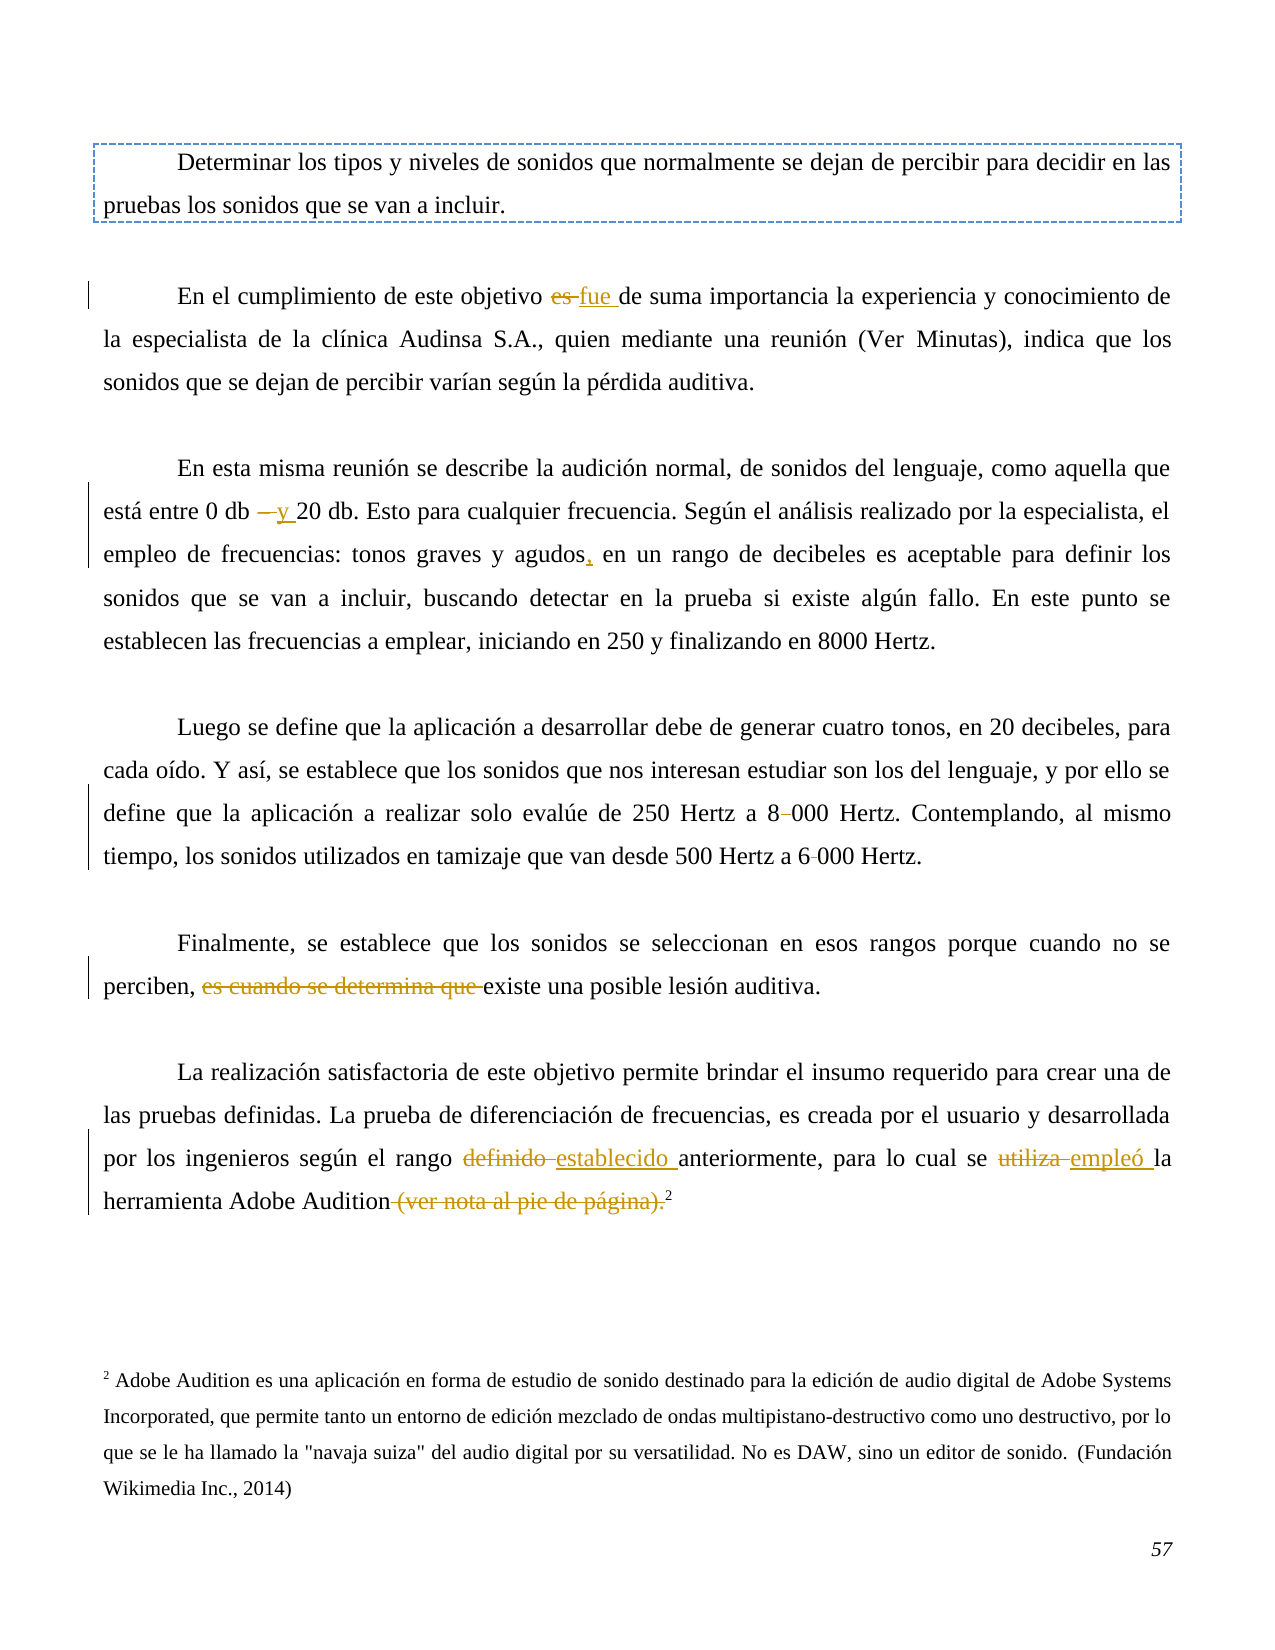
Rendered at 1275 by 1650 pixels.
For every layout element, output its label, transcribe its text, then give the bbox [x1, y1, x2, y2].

text En el cumplimiento de este objetivo de suma importancia la experiencia y conocimiento de la especialista de la clínica Audinsa S.A., quien mediante una reunión (Ver Minutas), indica que los sonidos que se dejan de percibir varían según la pérdida auditiva. [103, 281, 1172, 396]
text Finalmente, se establece que los sonidos se seleccionan en esos rangos porque cuando no se perciben, existe una posible lesión auditiva. [103, 928, 1172, 999]
text Determinar los tipos y niveles de sonidos que normalmente se dejan de percibir para decidir en las pruebas los sonidos que se van a incluir. [93, 143, 1182, 223]
text En esta misma reunión se describe la audición normal, de sonidos del lenguaje, como aquella que está entre 0 db 20 db. Esto para cualquier frecuencia. Según el análisis realizado por la especialista, el empleo de frecuencias: tonos graves y agudos en un rango de decibeles es aceptable para definir los sonidos que se van a incluir, buscando detectar en la prueba si existe algún fallo. En este punto se establecen las frecuencias a emplear, iniciando en 250 y finalizando en 8000 Hertz. [103, 453, 1172, 654]
text La realización satisfactoria de este objetivo permite brindar el insumo requerido para crear una de las pruebas definidas. La prueba de diferenciación de frecuencias, es creada por el usuario y desarrollada por los ingenieros según el rango anteriormente, para lo cual se la herramienta Adobe Audition [103, 1057, 1172, 1215]
text Luego se define que la aplicación a desarrollar debe de generar cuatro tonos, en 20 decibeles, para cada oído. Y así, se establece que los sonidos que nos interesan estudiar son los del lenguaje, y por ello se define que la aplicación a realizar solo evalúe de 250 Hertz a 8000 Hertz. Contemplando, al mismo tiempo, los sonidos utilizados en tamizaje que van desde 500 Hertz a 6000 Hertz. [103, 712, 1172, 870]
